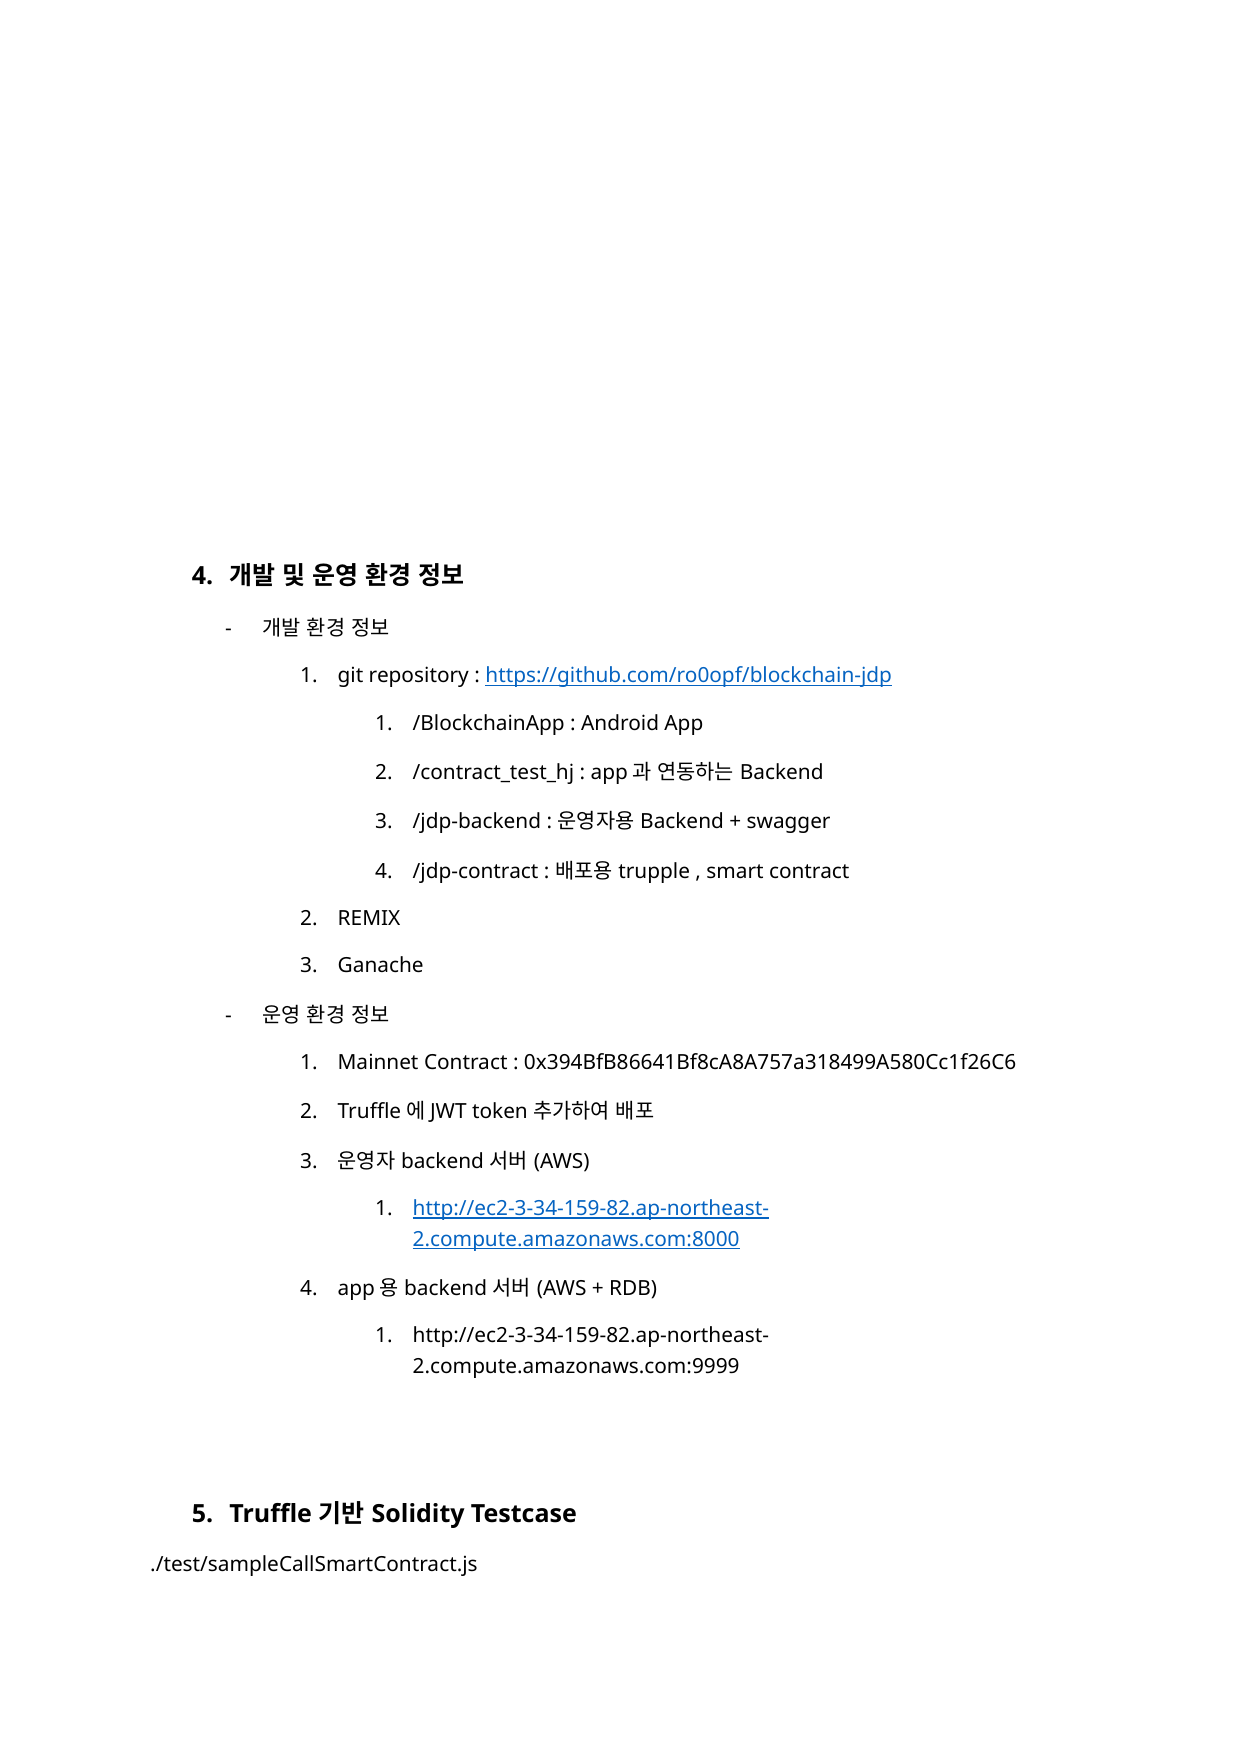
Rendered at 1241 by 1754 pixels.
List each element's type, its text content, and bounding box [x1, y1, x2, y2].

list Truffle 기반 Solidity Testcase [192, 1493, 1090, 1529]
list Ganache [300, 951, 1090, 979]
list REMIX [300, 903, 1090, 932]
list http://ec2-3-34-159-82.ap-northeast-2.compute.amazonaws.com:8000 [375, 1193, 1090, 1252]
list Truffle 에JWT token 추가하여 배포 [300, 1094, 1090, 1125]
list 개발 환경 정보 [225, 611, 1090, 642]
list 운영자 backend 서버 (AWS) [300, 1144, 1090, 1174]
list /jdp-backend : 운영자용 Backend + swagger [375, 804, 1090, 835]
list Mainnet Contract : 0x394BfB86641Bf8cA8A757a318499A580Cc1f26C6 [300, 1047, 1090, 1076]
list http://ec2-3-34-159-82.ap-northeast-2.compute.amazonaws.com:9999 [375, 1321, 1090, 1380]
list git repository : https://github.com/ro0opf/blockchain-jdp [300, 661, 1090, 689]
list /contract_test_hj : app과 연동하는 Backend [375, 755, 1090, 786]
list 개발 및 운영 환경 정보 [192, 556, 1090, 592]
list app용 backend 서버 (AWS + RDB) [300, 1271, 1090, 1302]
list /BlockchainApp : Android App [375, 708, 1090, 736]
list /jdp-contract : 배포용 trupple , smart contract [375, 854, 1090, 884]
text ./test/sampleCallSmartContract.js [150, 1549, 1090, 1577]
list 운영 환경 정보 [225, 998, 1090, 1028]
